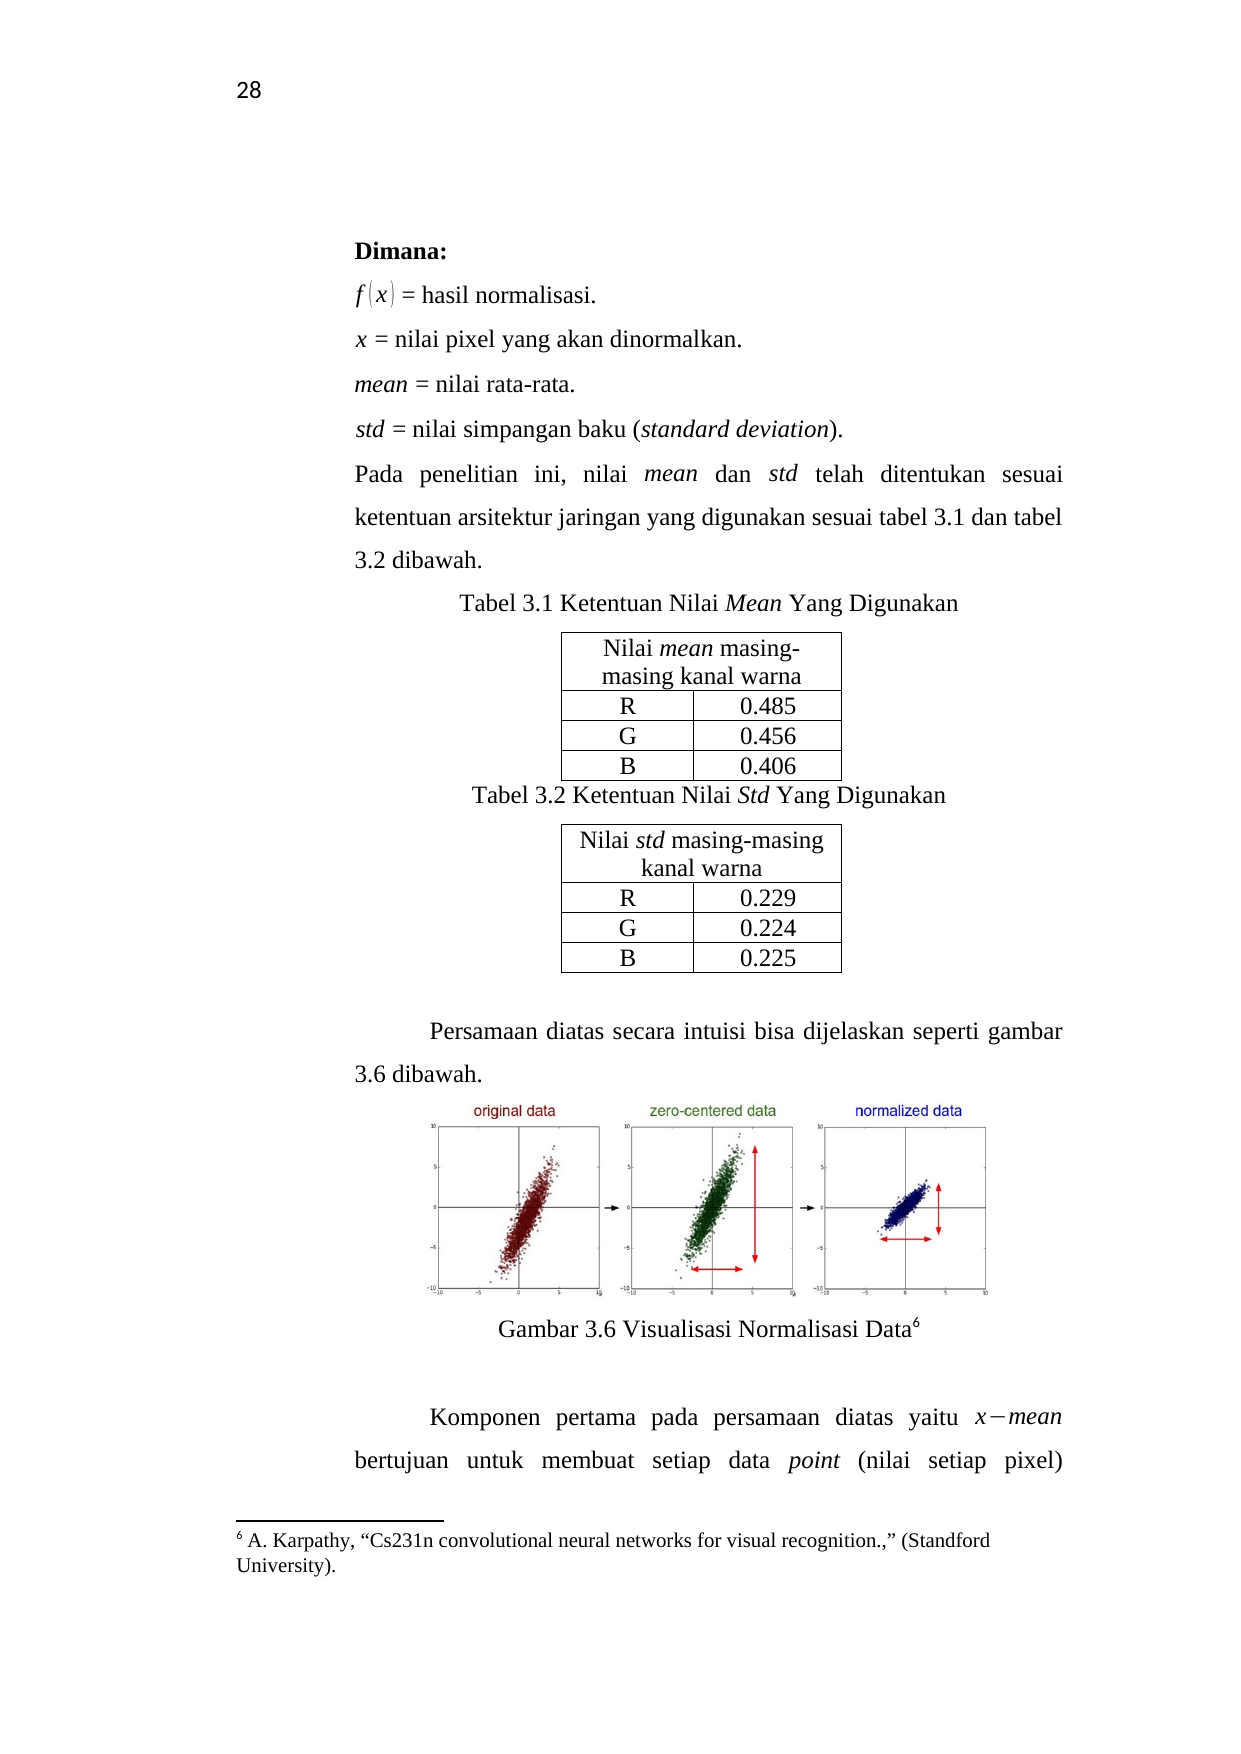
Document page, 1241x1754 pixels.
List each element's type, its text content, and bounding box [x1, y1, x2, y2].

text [354, 1402, 1063, 1474]
list = hasil normalisasi. [354, 279, 1063, 310]
list = nilai simpangan baku (standard deviation). [354, 414, 1063, 445]
list = nilai rata-rata. [354, 369, 1063, 400]
table_cell B [562, 943, 693, 972]
list Tabel 3.2 Ketentuan Nilai Std Yang Digunakan [354, 781, 1063, 809]
table_cell 0.485 [694, 691, 841, 720]
list Persamaan diatas secara intuisi bisa dijelaskan seperti gambar 3.6 dibawah. [354, 1016, 1063, 1088]
table_cell 0.456 [694, 721, 841, 750]
table_cell B [562, 751, 693, 779]
list Dimana: [354, 236, 1063, 265]
table_header Nilai mean masing-masing kanal warna [562, 633, 841, 690]
list = nilai pixel yang akan dinormalkan. [354, 324, 1063, 355]
table_cell 0.406 [694, 751, 841, 779]
table_cell 0.224 [694, 913, 841, 942]
table_header Nilai std masing-masing kanal warna [562, 825, 841, 882]
list Tabel 3.1 Ketentuan Nilai Mean Yang Digunakan [354, 588, 1063, 617]
picture [423, 1102, 994, 1299]
table_cell G [562, 721, 693, 750]
text Gambar 3.6 Visualisasi Normalisasi Data [354, 1313, 1063, 1344]
table_cell 0.229 [694, 883, 841, 912]
table_cell R [562, 691, 693, 720]
table_cell 0.225 [694, 943, 841, 972]
list Pada penelitian ini, nilai dan telah ditentukan sesuai ketentuan arsitektur jaringan yang digunakan sesuai tabel 3.1 dan tabel 3.2 dibawah. [354, 459, 1063, 574]
table_cell G [562, 913, 693, 942]
table_cell R [562, 883, 693, 912]
